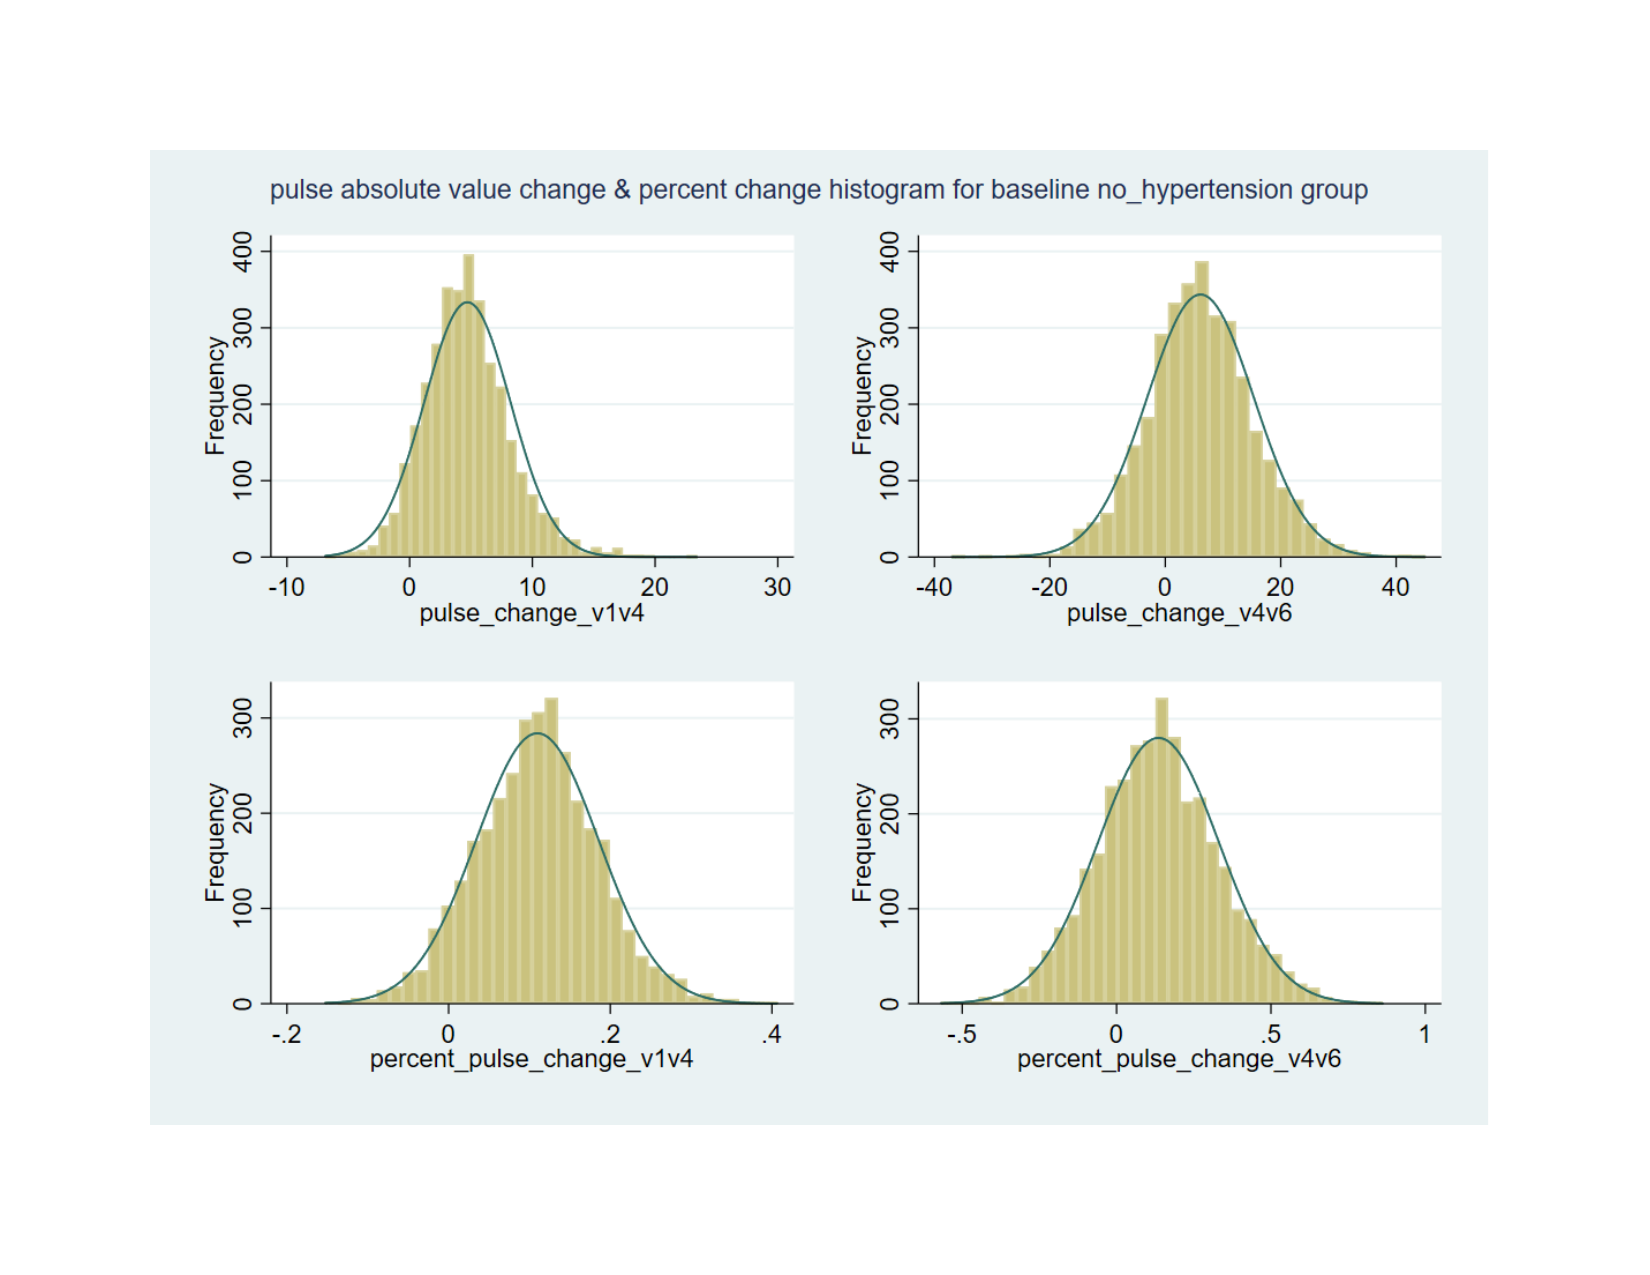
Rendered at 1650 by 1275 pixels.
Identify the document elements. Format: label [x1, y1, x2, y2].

picture [150, 150, 1489, 1125]
